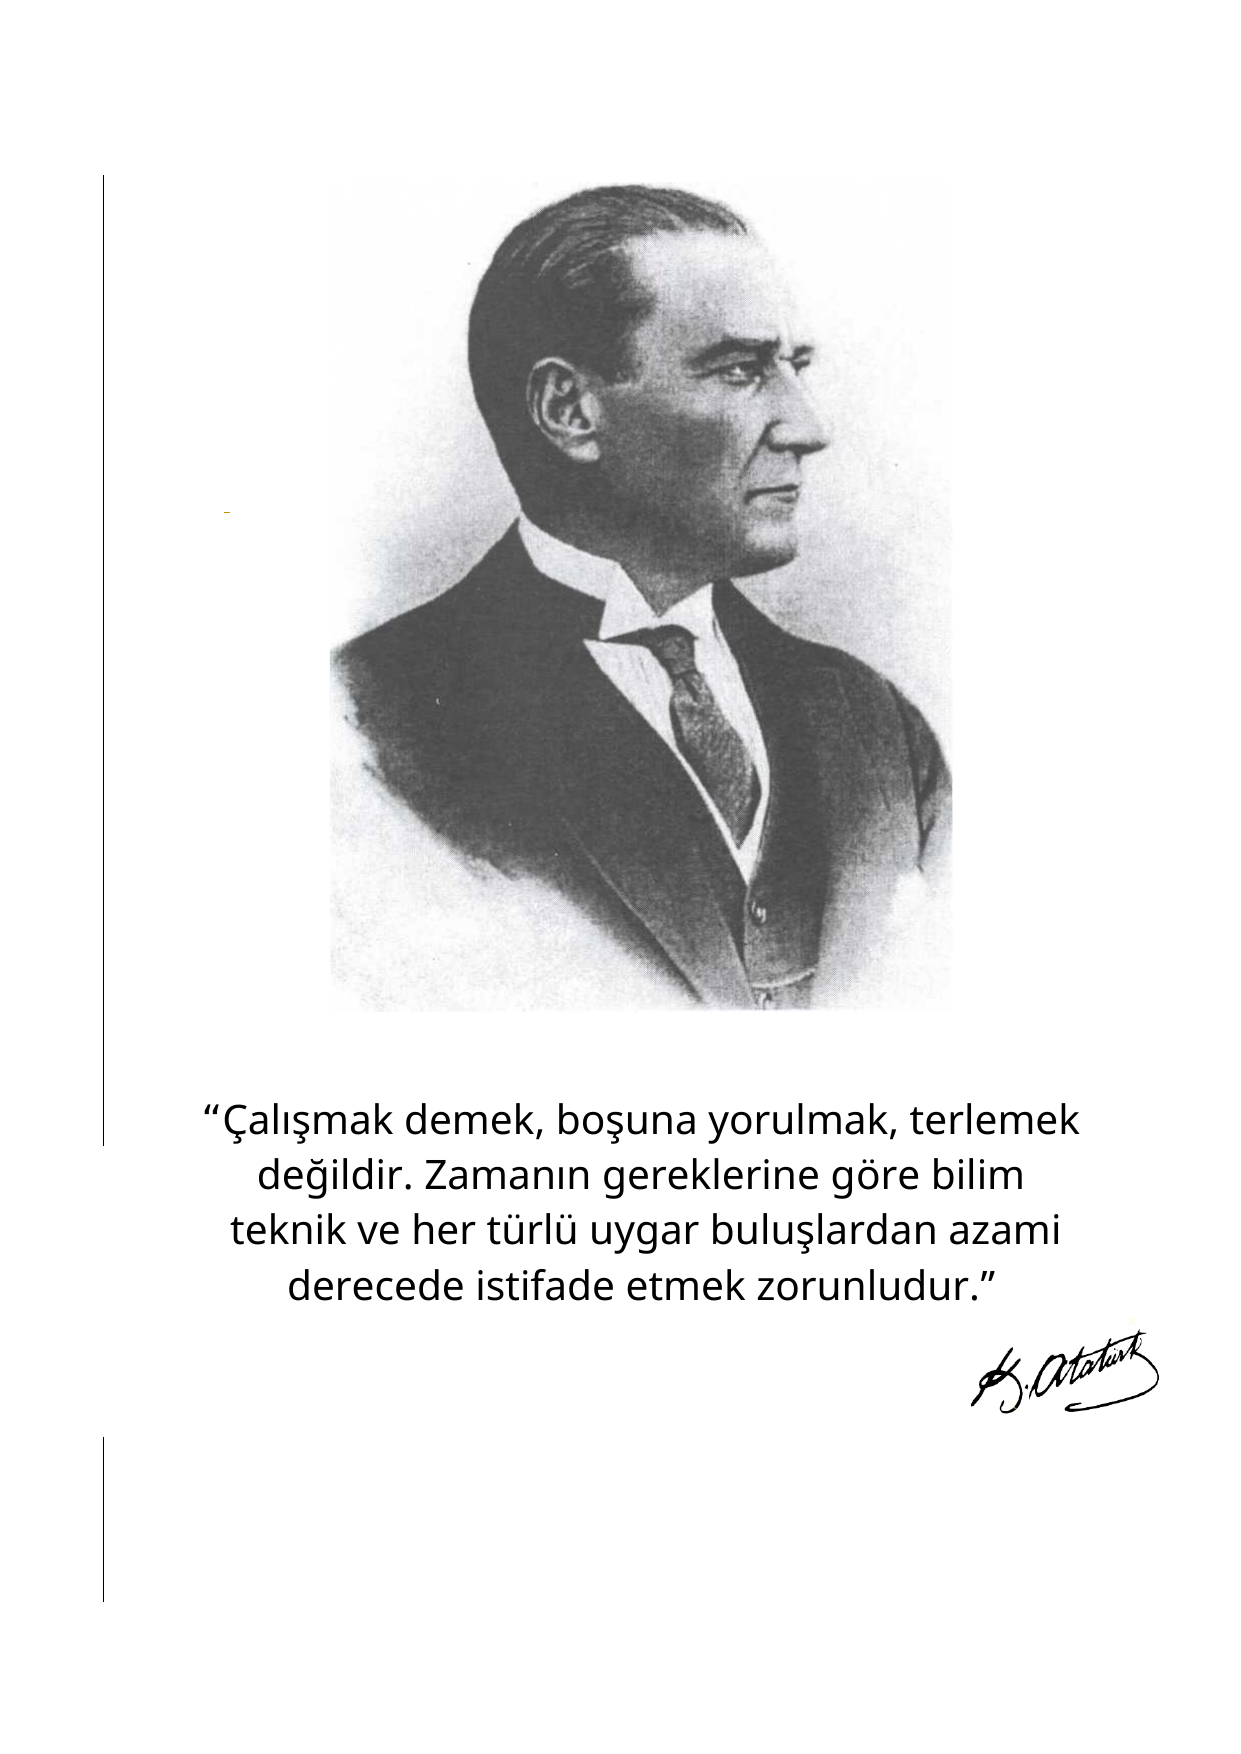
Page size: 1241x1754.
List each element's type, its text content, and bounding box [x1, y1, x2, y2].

text derecede istifade etmek zorunludur.” [118, 1257, 1163, 1312]
text “Çalışmak demek, boşuna yorulmak, terlemek [118, 1091, 1163, 1146]
text teknik ve her türlü uygar buluşlardan azami [118, 1201, 1163, 1257]
picture [966, 1311, 1164, 1415]
picture [328, 182, 953, 1012]
text değildir. Zamanın gereklerine göre bilim [118, 1146, 1163, 1201]
